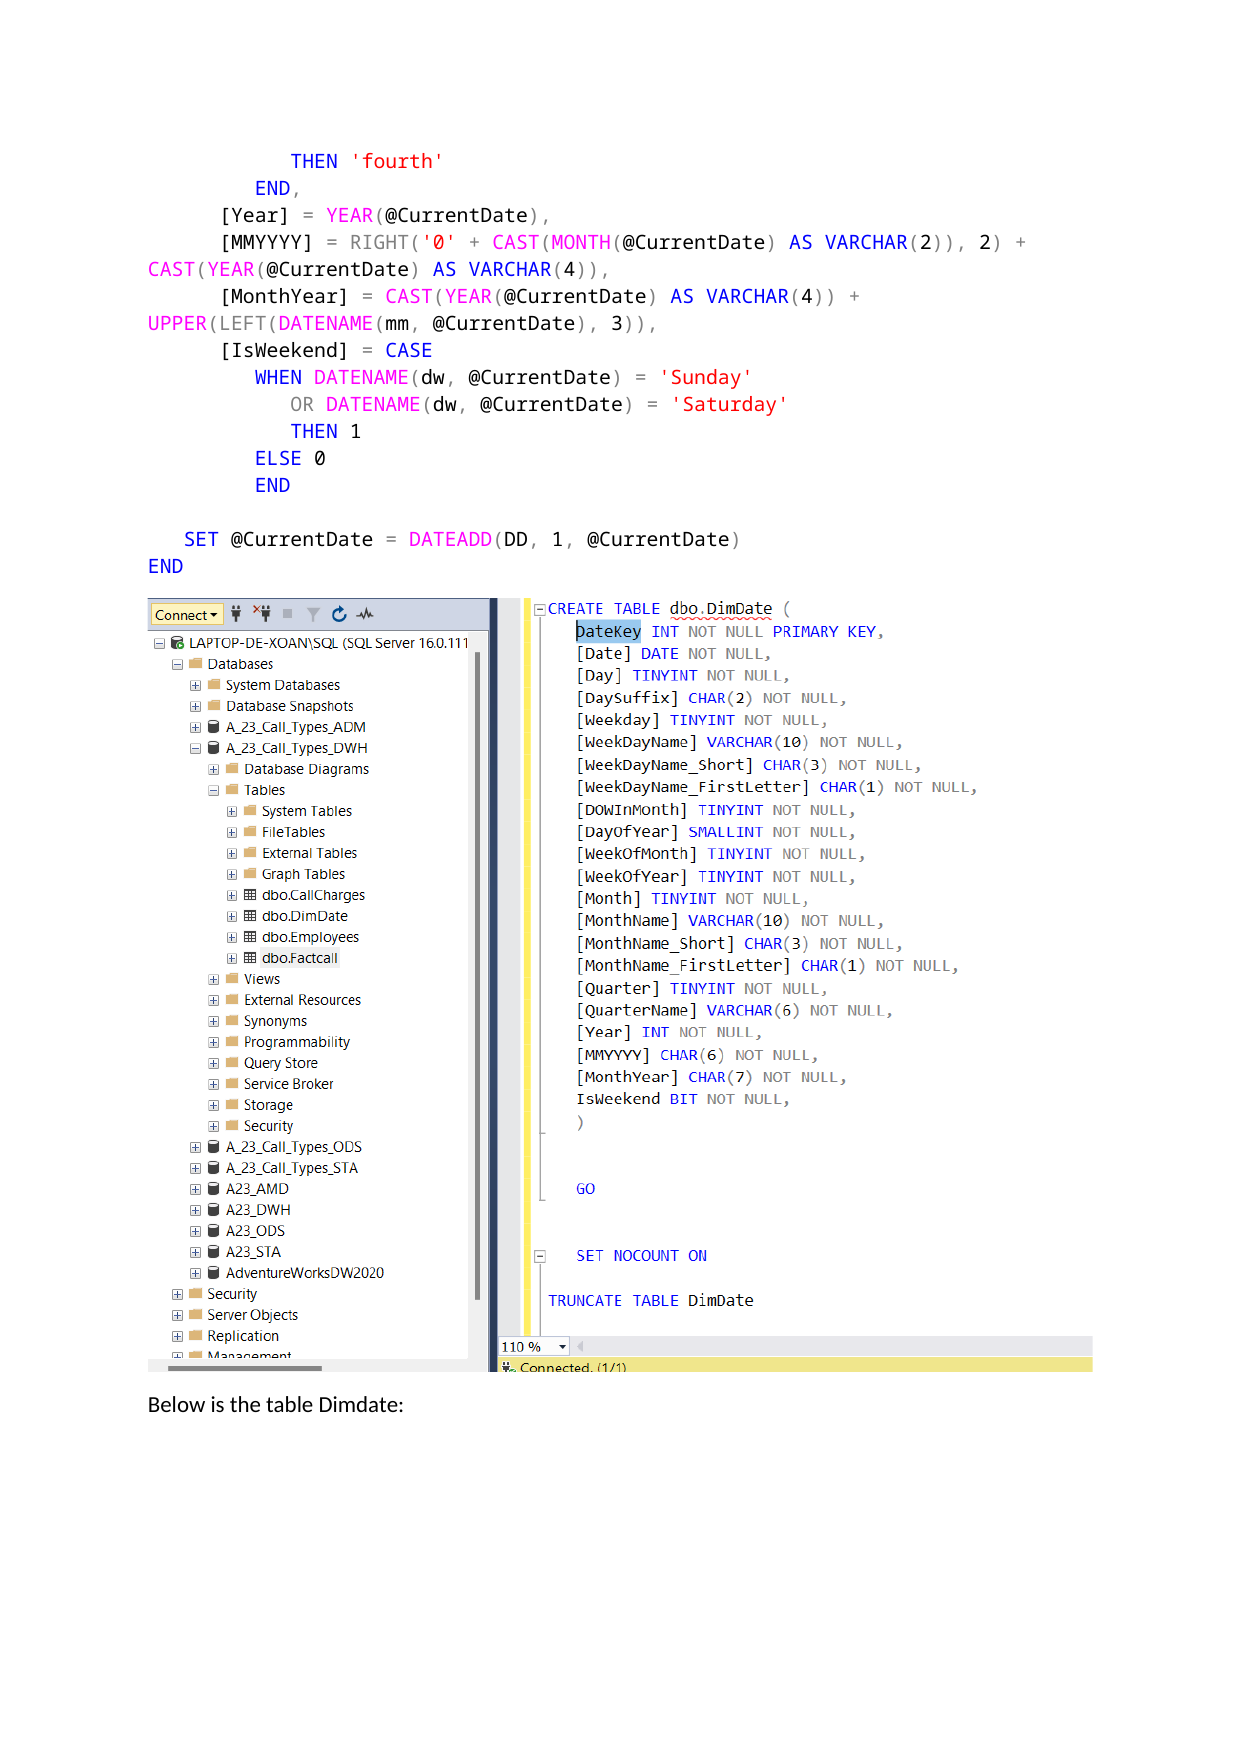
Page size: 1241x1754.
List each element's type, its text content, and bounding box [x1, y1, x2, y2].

text THEN 'fourth' [148, 148, 1093, 174]
text [MonthYear] = CAST(YEAR(@CurrentDate) AS VARCHAR(4)) + UPPER(LEFT(DATENAME(mm, @CurrentDate), 3)), [148, 282, 1093, 336]
text WHEN DATENAME(dw, @CurrentDate) = 'Sunday' [148, 363, 1093, 390]
text ELSE 0 [148, 444, 1093, 471]
picture [147, 598, 1093, 1372]
text [IsWeekend] = CASE [148, 336, 1093, 363]
text [MMYYYY] = RIGHT('0' + CAST(MONTH(@CurrentDate) AS VARCHAR(2)), 2) + CAST(YEAR(@CurrentDate) AS VARCHAR(4)), [148, 228, 1093, 282]
text [Year] = YEAR(@CurrentDate), [148, 202, 1093, 228]
text Below is the table Dimdate: [148, 1390, 1093, 1418]
text OR DATENAME(dw, @CurrentDate) = 'Saturday' [148, 390, 1093, 417]
text THEN 1 [148, 417, 1093, 444]
text END [148, 471, 1093, 498]
text END, [148, 174, 1093, 202]
text SET @CurrentDate = DATEADD(DD, 1, @CurrentDate) [148, 525, 1093, 552]
text END [148, 552, 1093, 579]
